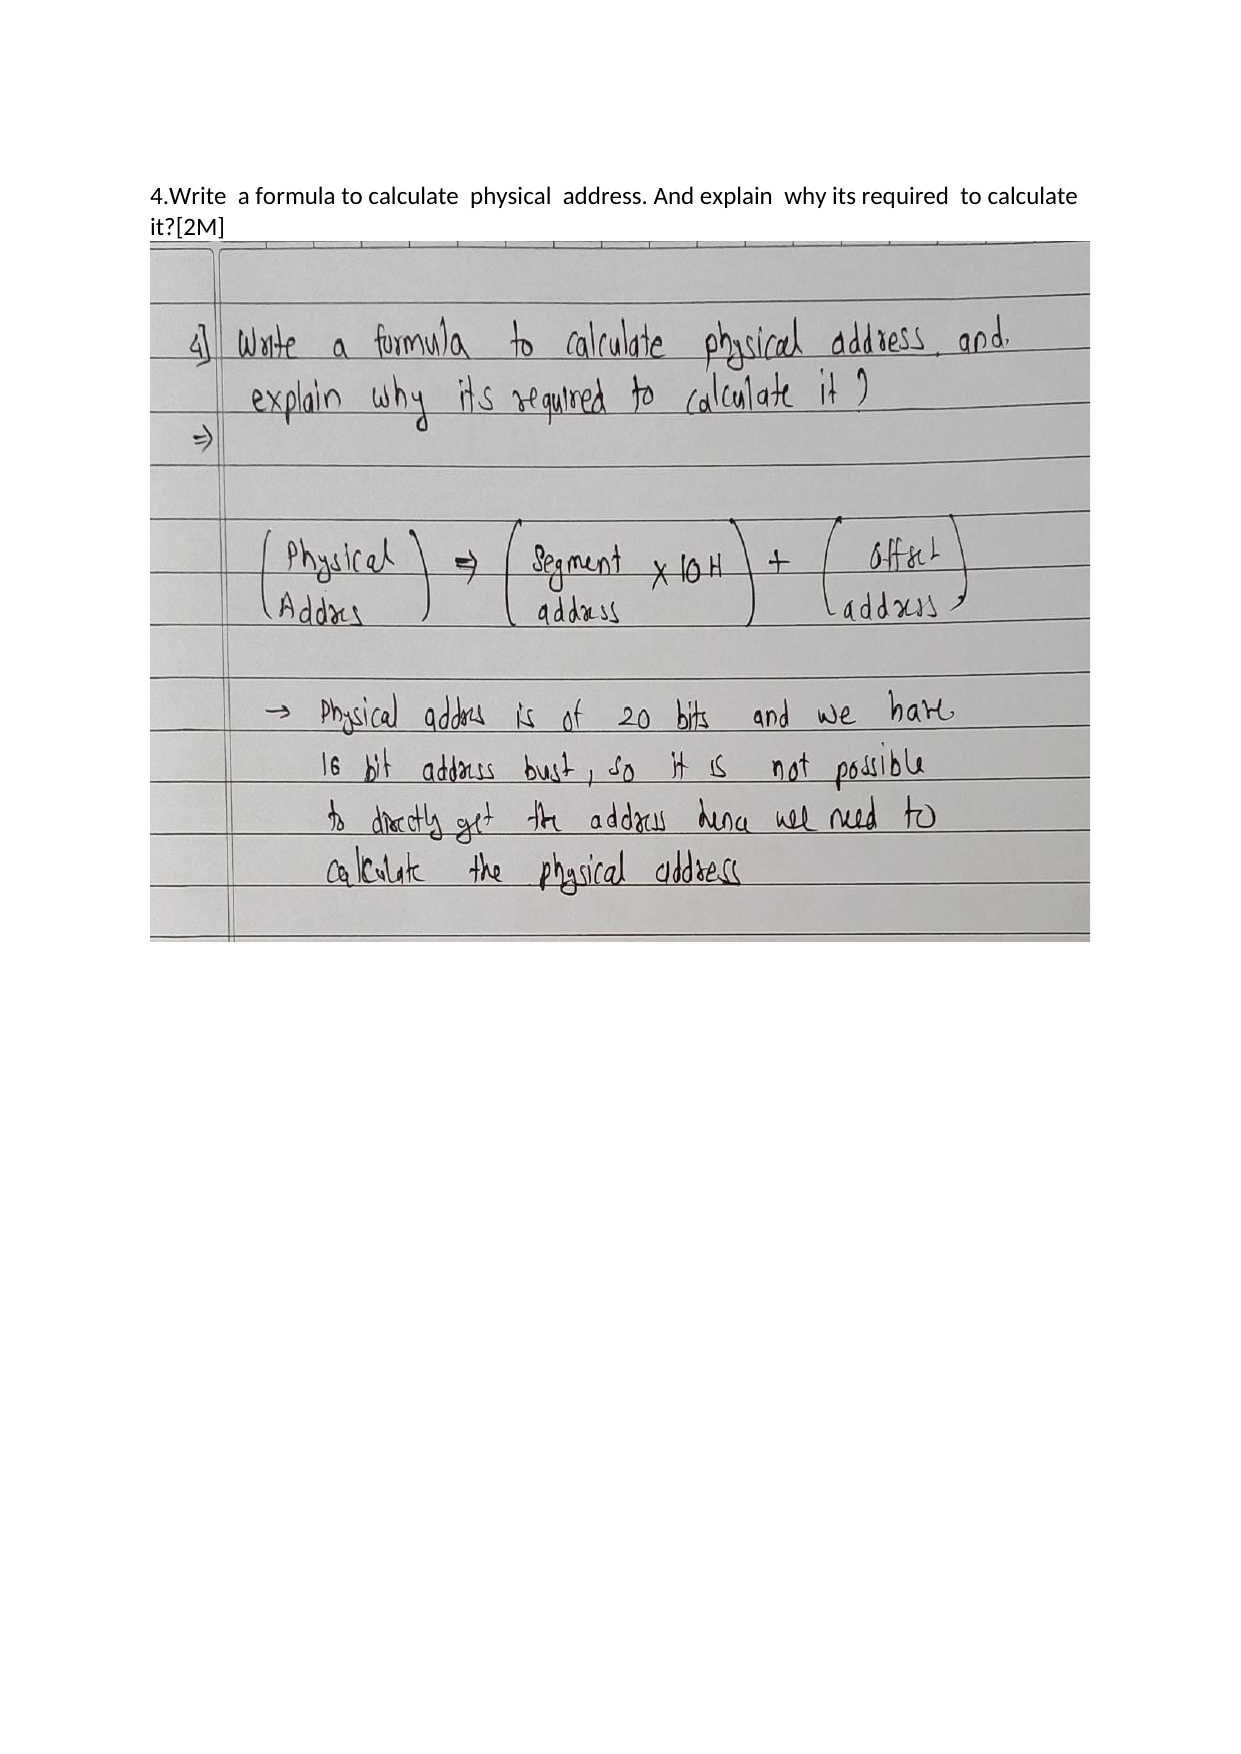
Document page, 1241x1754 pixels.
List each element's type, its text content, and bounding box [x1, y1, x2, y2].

picture [150, 241, 1091, 942]
text 4.Write a formula to calculate physical address. And explain why its required to calculate it?[2M] [150, 181, 1090, 241]
